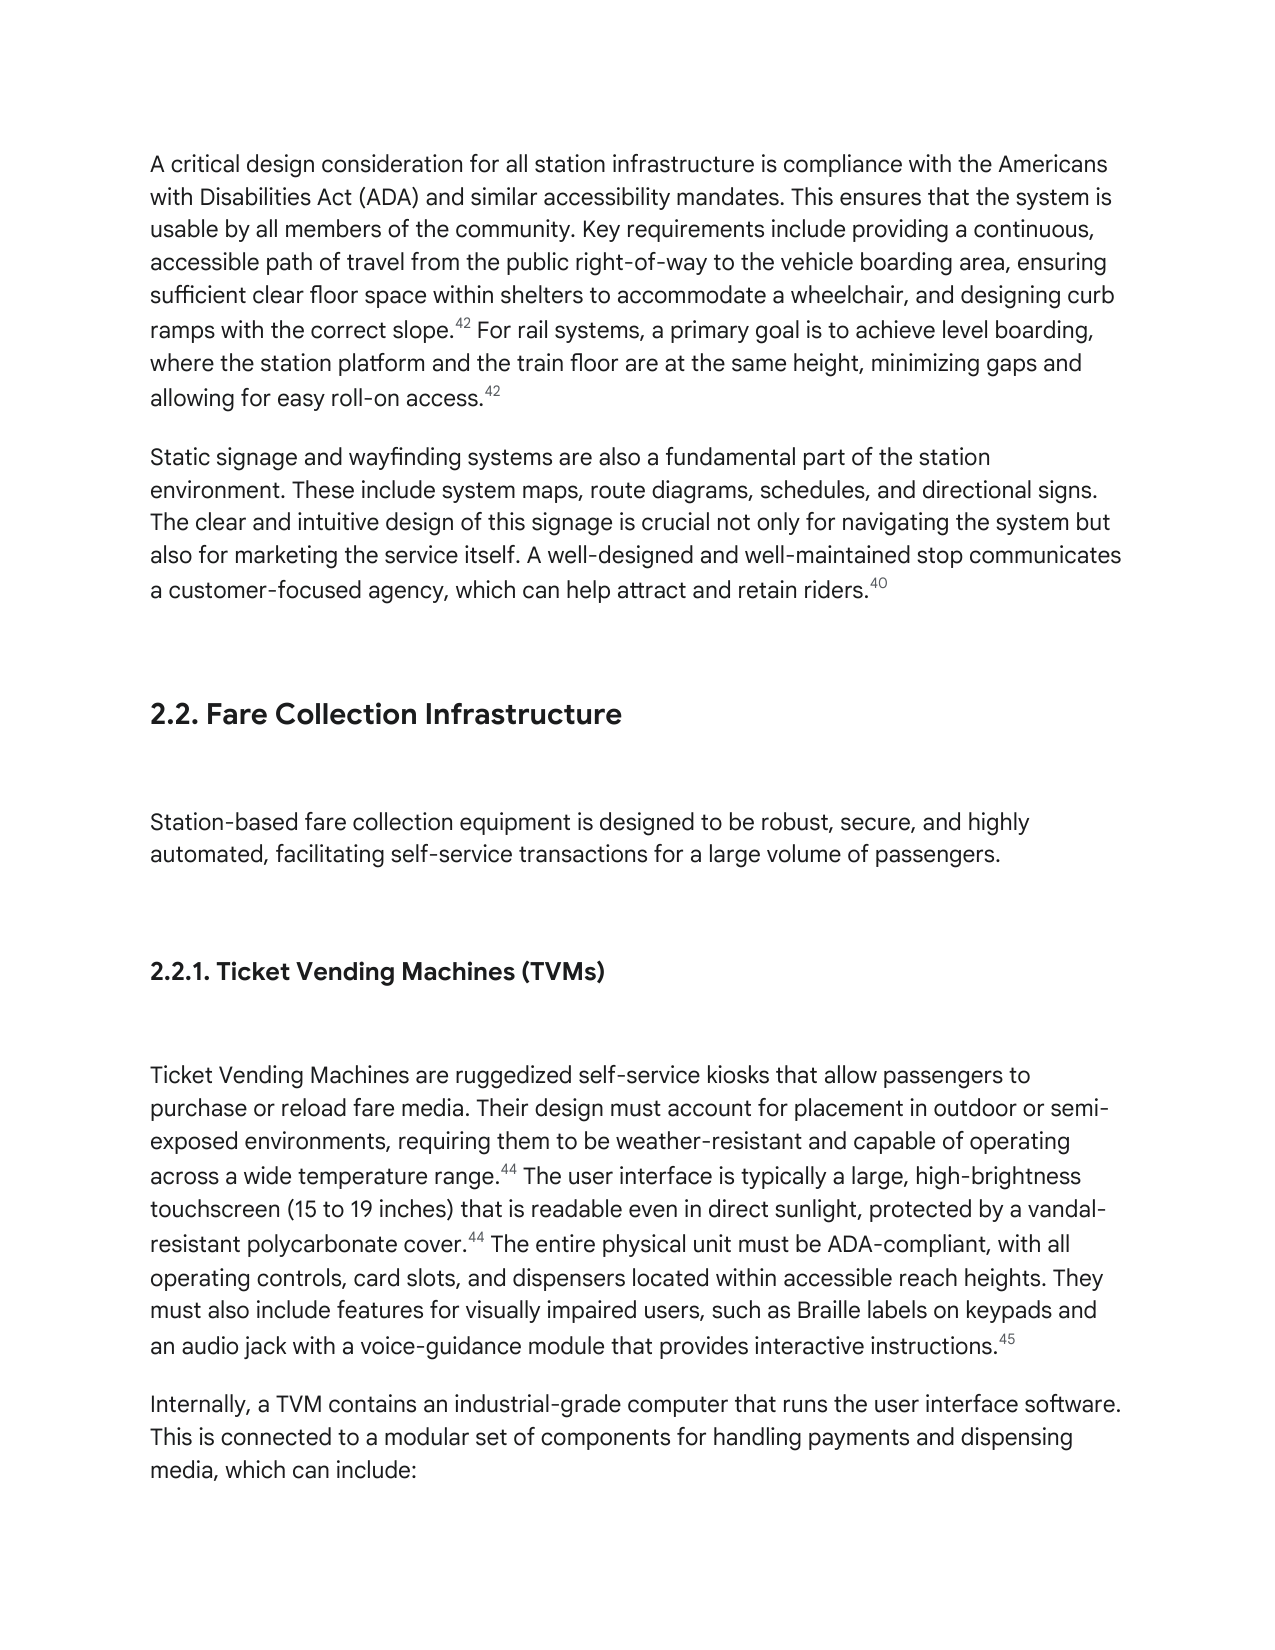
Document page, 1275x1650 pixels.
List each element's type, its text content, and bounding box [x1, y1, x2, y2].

text Station-based fare collection equipment is designed to be robust, secure, and highly automated, facilitating self-service transactions for a large volume of passengers. [150, 808, 1125, 869]
subtitle 2.2. Fare Collection Infrastructure [150, 696, 1125, 732]
text Static signage and wayfinding systems are also a fundamental part of the station environment. These include system maps, route diagrams, schedules, and directional signs. The clear and intuitive design of this signage is crucial not only for navigating the system but also for marketing the service itself. A well-designed and well-maintained stop communicates a customer-focused agency, which can help attract and retain riders.40 [150, 443, 1125, 606]
subtitle 2.2.1. Ticket Vending Machines (TVMs) [150, 956, 1125, 987]
text Internally, a TVM contains an industrial-grade computer that runs the user interface software. This is connected to a modular set of components for handling payments and dispensing media, which can include: [150, 1391, 1125, 1485]
text Ticket Vending Machines are ruggedized self-service kiosks that allow passengers to purchase or reload fare media. Their design must account for placement in outdoor or semi-exposed environments, requiring them to be weather-resistant and capable of operating across a wide temperature range.44 The user interface is typically a large, high-brightness touchscreen (15 to 19 inches) that is readable even in direct sunlight, protected by a vandal-resistant polycarbonate cover.44 The entire physical unit must be ADA-compliant, with all operating controls, card slots, and dispensers located within accessible reach heights. They must also include features for visually impaired users, such as Braille labels on keypads and an audio jack with a voice-guidance module that provides interactive instructions.45 [150, 1062, 1125, 1361]
text A critical design consideration for all station infrastructure is compliance with the Americans with Disabilities Act (ADA) and similar accessibility mandates. This ensures that the system is usable by all members of the community. Key requirements include providing a continuous, accessible path of travel from the public right-of-way to the vehicle boarding area, ensuring sufficient clear floor space within shelters to accommodate a wheelchair, and designing curb ramps with the correct slope.42 For rail systems, a primary goal is to achieve level boarding, where the station platform and the train floor are at the same height, minimizing gaps and allowing for easy roll-on access.42 [150, 150, 1125, 414]
